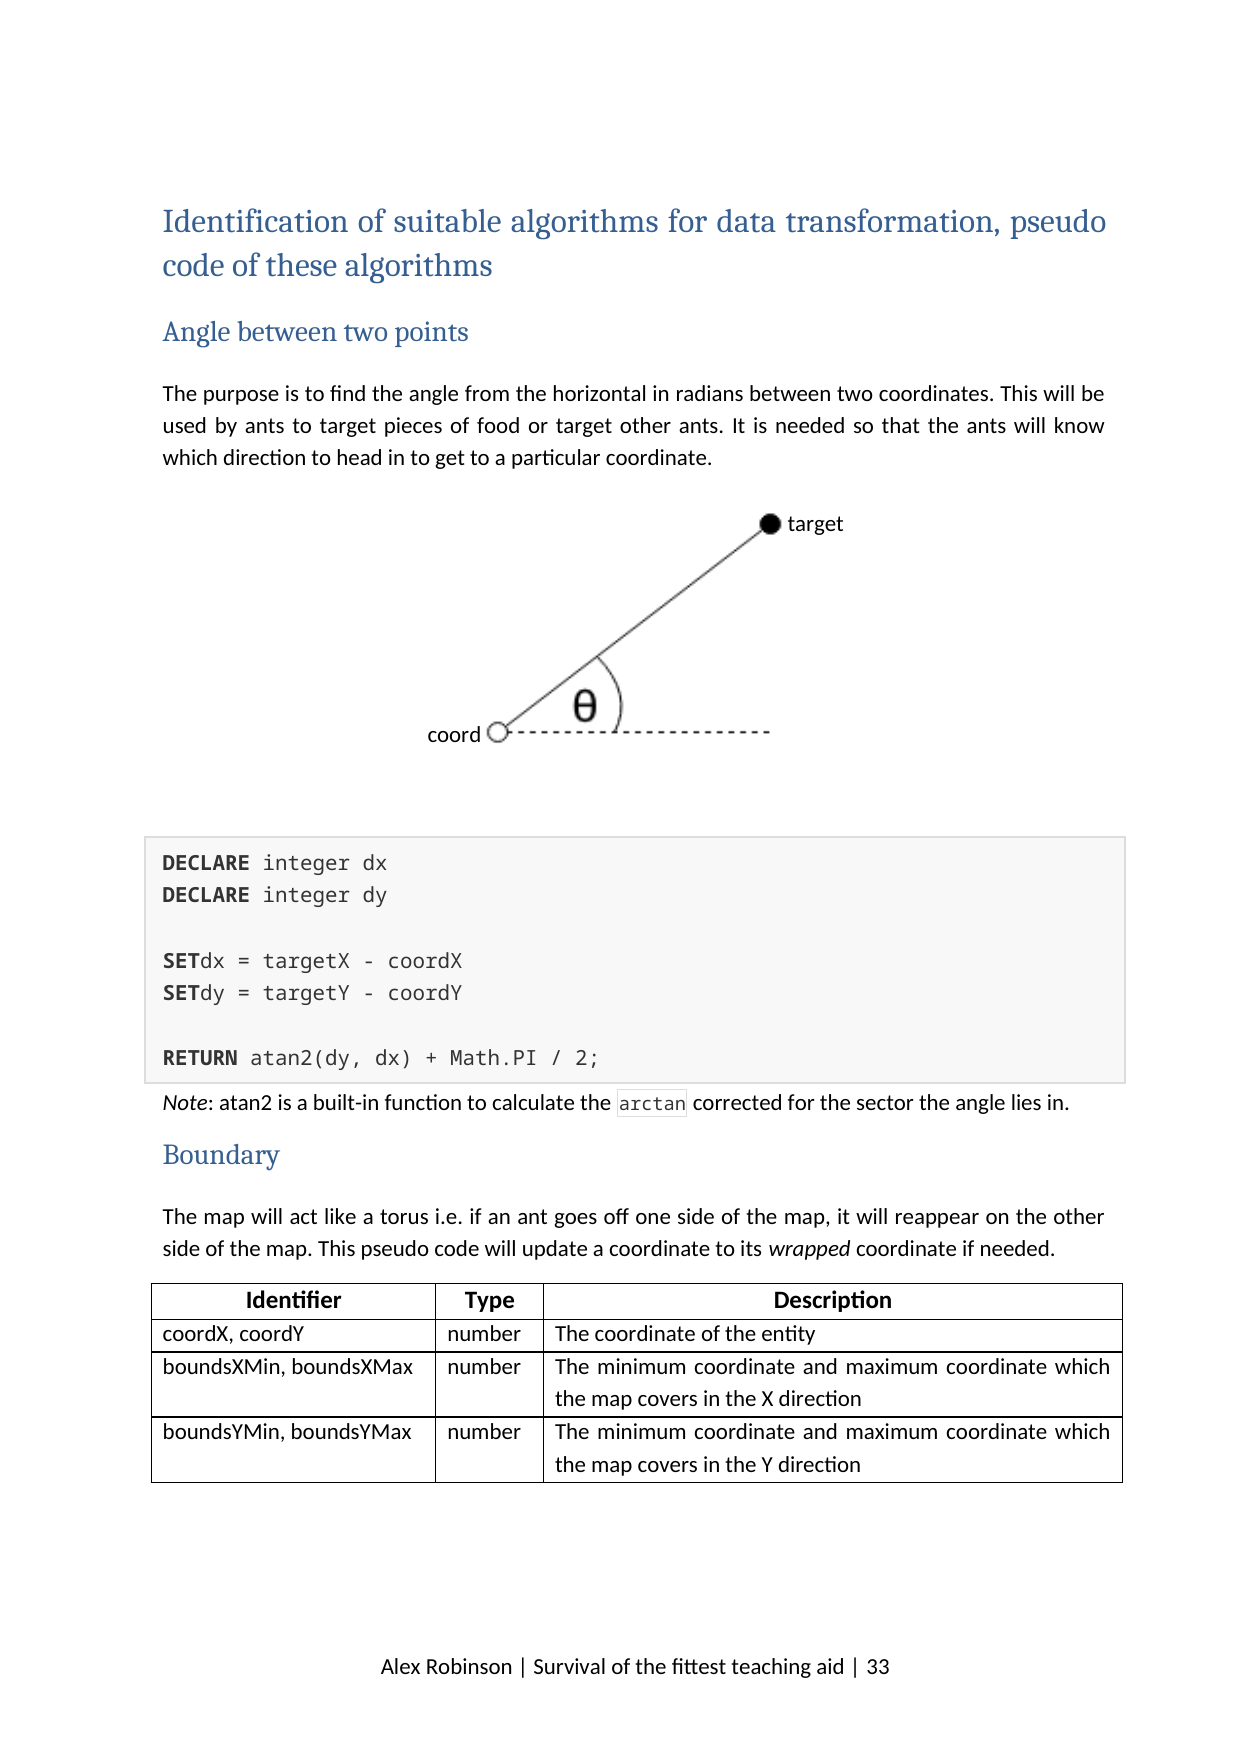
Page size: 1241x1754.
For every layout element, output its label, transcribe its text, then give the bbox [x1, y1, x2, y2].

table_cell The minimum coordinate and maximum coordinate which the map covers in the Y direction [544, 1418, 1122, 1482]
table_header Identifier [152, 1284, 435, 1318]
subtitle Boundary [162, 1138, 1107, 1172]
table_cell number [436, 1418, 543, 1482]
table_cell The coordinate of the entity [544, 1320, 1122, 1351]
text DECLARE integer dy [146, 868, 1124, 901]
text The purpose is to find the angle from the horizontal in radians between two coordinates. This will be used by ants to target pieces of food or target other ants. It is needed so that the ants will know which direction to head in to get to a particular coordinate. [162, 379, 1107, 471]
subtitle Angle between two points [162, 315, 1107, 349]
picture [470, 497, 801, 762]
text RETURN atan2(dy, dx) + Math.PI / 2; [146, 1032, 1124, 1082]
text Note: atan2 is a built-in function to calculate the arctan corrected for the sector the angle lies in. [162, 1088, 686, 1117]
text DECLARE integer dx [146, 838, 1124, 868]
table_cell The minimum coordinate and maximum coordinate which the map covers in the X direction [544, 1353, 1122, 1416]
table_cell coordX, coordY [152, 1320, 435, 1351]
subtitle Identification of suitable algorithms for data transformation, pseudo code of these algorithms [162, 202, 1107, 284]
text The map will act like a torus i.e. if an ant goes off one side of the map, it will reappear on the other side of the map. This pseudo code will update a coordinate to its wrapped coordinate if needed. [162, 1202, 1107, 1262]
table_cell boundsYMin, boundsYMax [152, 1418, 435, 1482]
table_header Description [544, 1284, 1122, 1318]
table_cell boundsXMin, boundsXMax [152, 1353, 435, 1416]
table_header Type [436, 1284, 543, 1318]
text SETdx = targetX - coordX [146, 934, 1124, 966]
text Note: atan2 is a built-in function to calculate the arctan corrected for the sector the angle lies in. [687, 1088, 1107, 1117]
text SETdy = targetY - coordY [146, 966, 1124, 999]
table_cell number [436, 1353, 543, 1416]
table_cell number [436, 1320, 543, 1351]
